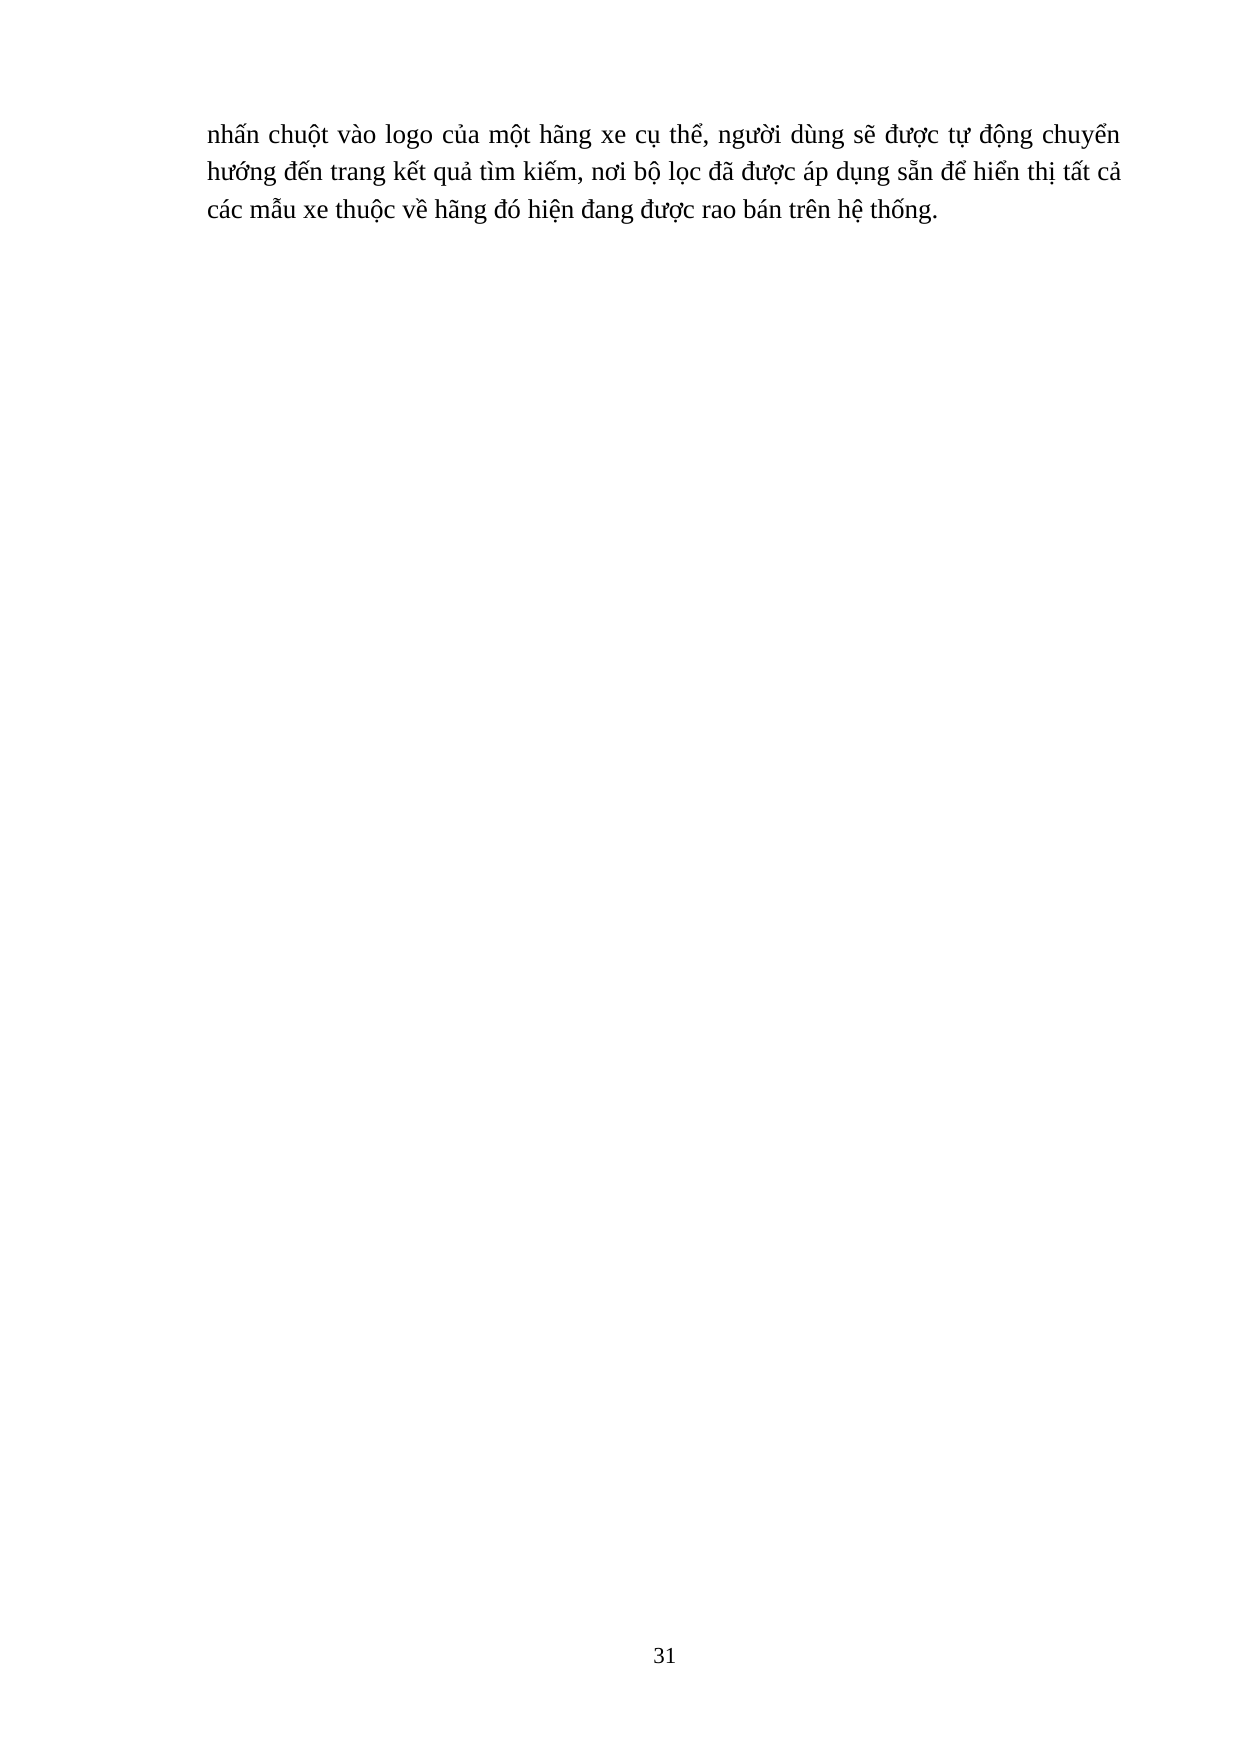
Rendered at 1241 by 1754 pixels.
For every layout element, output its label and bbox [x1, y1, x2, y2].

list [207, 118, 1122, 224]
